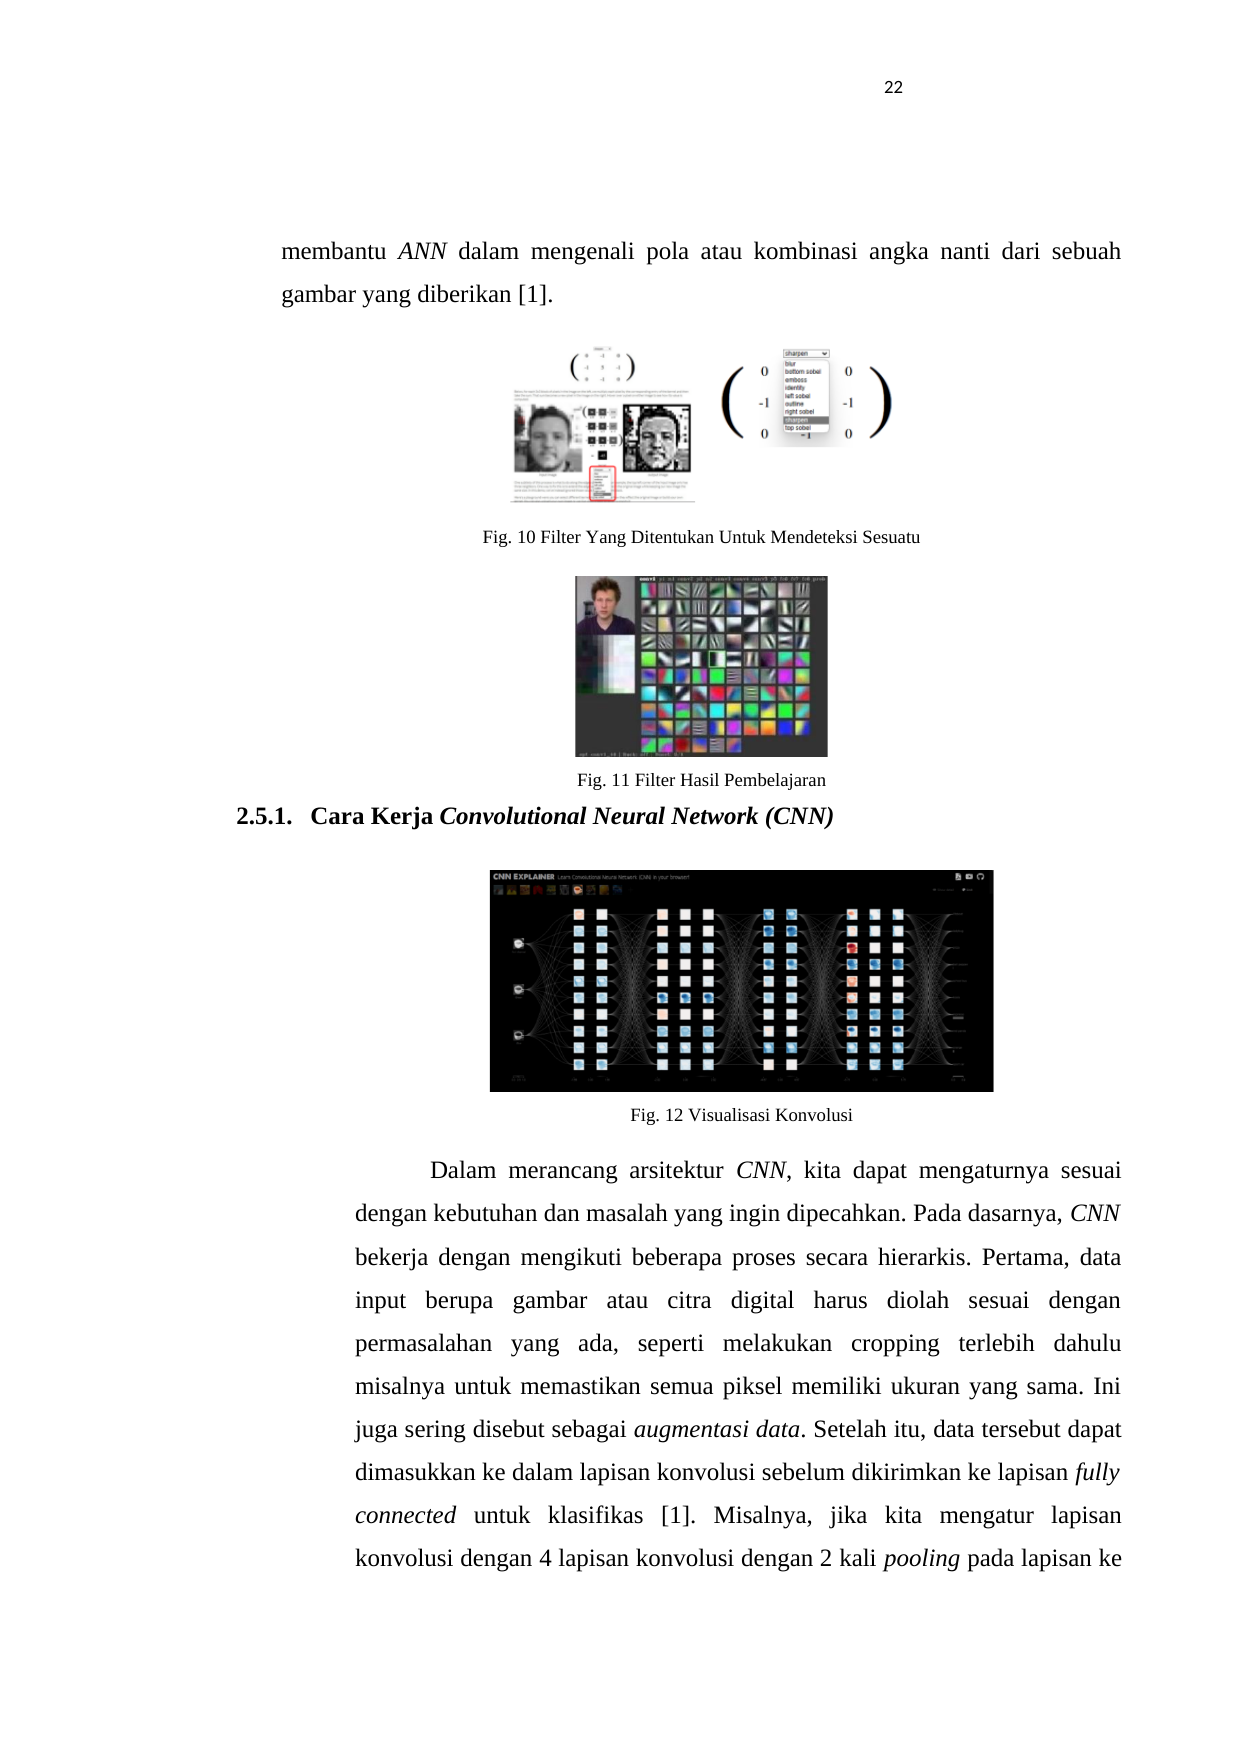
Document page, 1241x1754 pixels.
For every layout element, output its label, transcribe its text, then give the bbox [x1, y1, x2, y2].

picture [489, 870, 994, 1092]
picture [504, 341, 899, 513]
text Fig. 12 Visualisasi Konvolusi [361, 1104, 1122, 1126]
text Fig. 10 Filter Yang Ditentukan Untuk Mendeteksi Sesuatu [281, 526, 1122, 547]
text Fig. 11 Filter Hasil Pembelajaran [281, 769, 1122, 791]
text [355, 1155, 1122, 1572]
subtitle Cara Kerja Convolutional Neural Network (CNN) [236, 801, 1122, 830]
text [281, 236, 1122, 308]
picture [575, 576, 828, 757]
